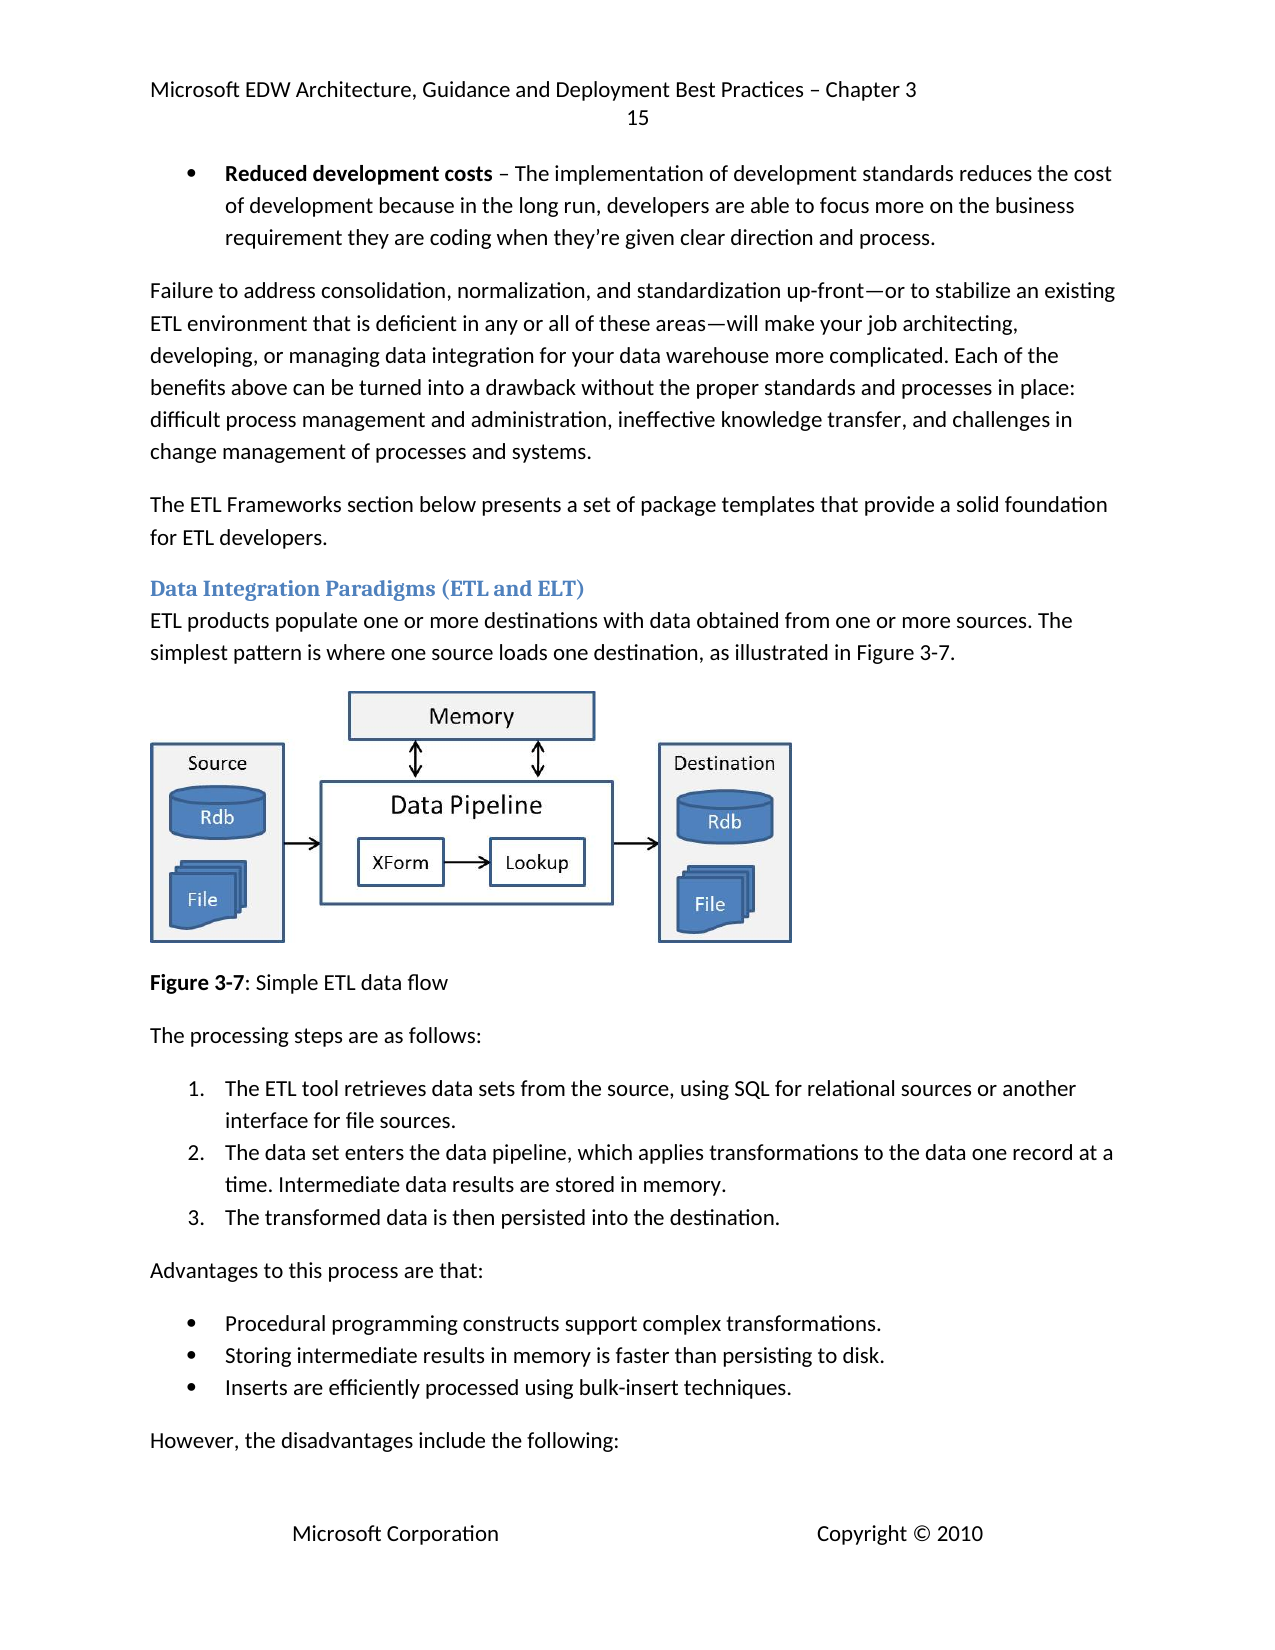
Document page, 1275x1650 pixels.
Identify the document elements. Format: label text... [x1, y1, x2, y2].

picture [150, 691, 792, 943]
text The processing steps are as follows: [150, 1021, 1125, 1049]
list Procedural programming constructs support complex transformations. [187, 1309, 1125, 1337]
text ETL products populate one or more destinations with data obtained from one or more sources. The simplest pattern is where one source loads one destination, as illustrated in Figure 3-7. [150, 606, 1125, 666]
list Storing intermediate results in memory is faster than persisting to disk. [187, 1341, 1125, 1369]
list The ETL tool retrieves data sets from the source, using SQL for relational sources or another interface for file sources. [187, 1074, 1125, 1134]
list Inserts are efficiently processed using bulk-insert techniques. [187, 1373, 1125, 1401]
text However, the disadvantages include the following: [150, 1426, 1125, 1454]
list The transformed data is then persisted into the destination. [187, 1203, 1125, 1231]
subtitle Data Integration Paradigms (ETL and ELT) [150, 576, 1125, 602]
text The ETL Frameworks section below presents a set of package templates that provide a solid foundation for ETL developers. [150, 490, 1125, 551]
text Figure 3-7: Simple ETL data flow [150, 968, 1125, 996]
text Advantages to this process are that: [150, 1256, 1125, 1284]
list The data set enters the data pipeline, which applies transformations to the data one record at a time. Intermediate data results are stored in memory. [187, 1138, 1125, 1199]
list Reduced development costs – The implementation of development standards reduces the cost of development because in the long run, developers are able to focus more on the business requirement they are coding when they’re given clear direction and process. [187, 159, 1125, 251]
text Failure to address consolidation, normalization, and standardization up-front—or to stabilize an existing ETL environment that is deficient in any or all of these areas—will make your job architecting, developing, or managing data integration for your data warehouse more complicated. Each of the benefits above can be turned into a drawback without the proper standards and processes in place: difficult process management and administration, ineffective knowledge transfer, and challenges in change management of processes and systems. [150, 276, 1125, 465]
